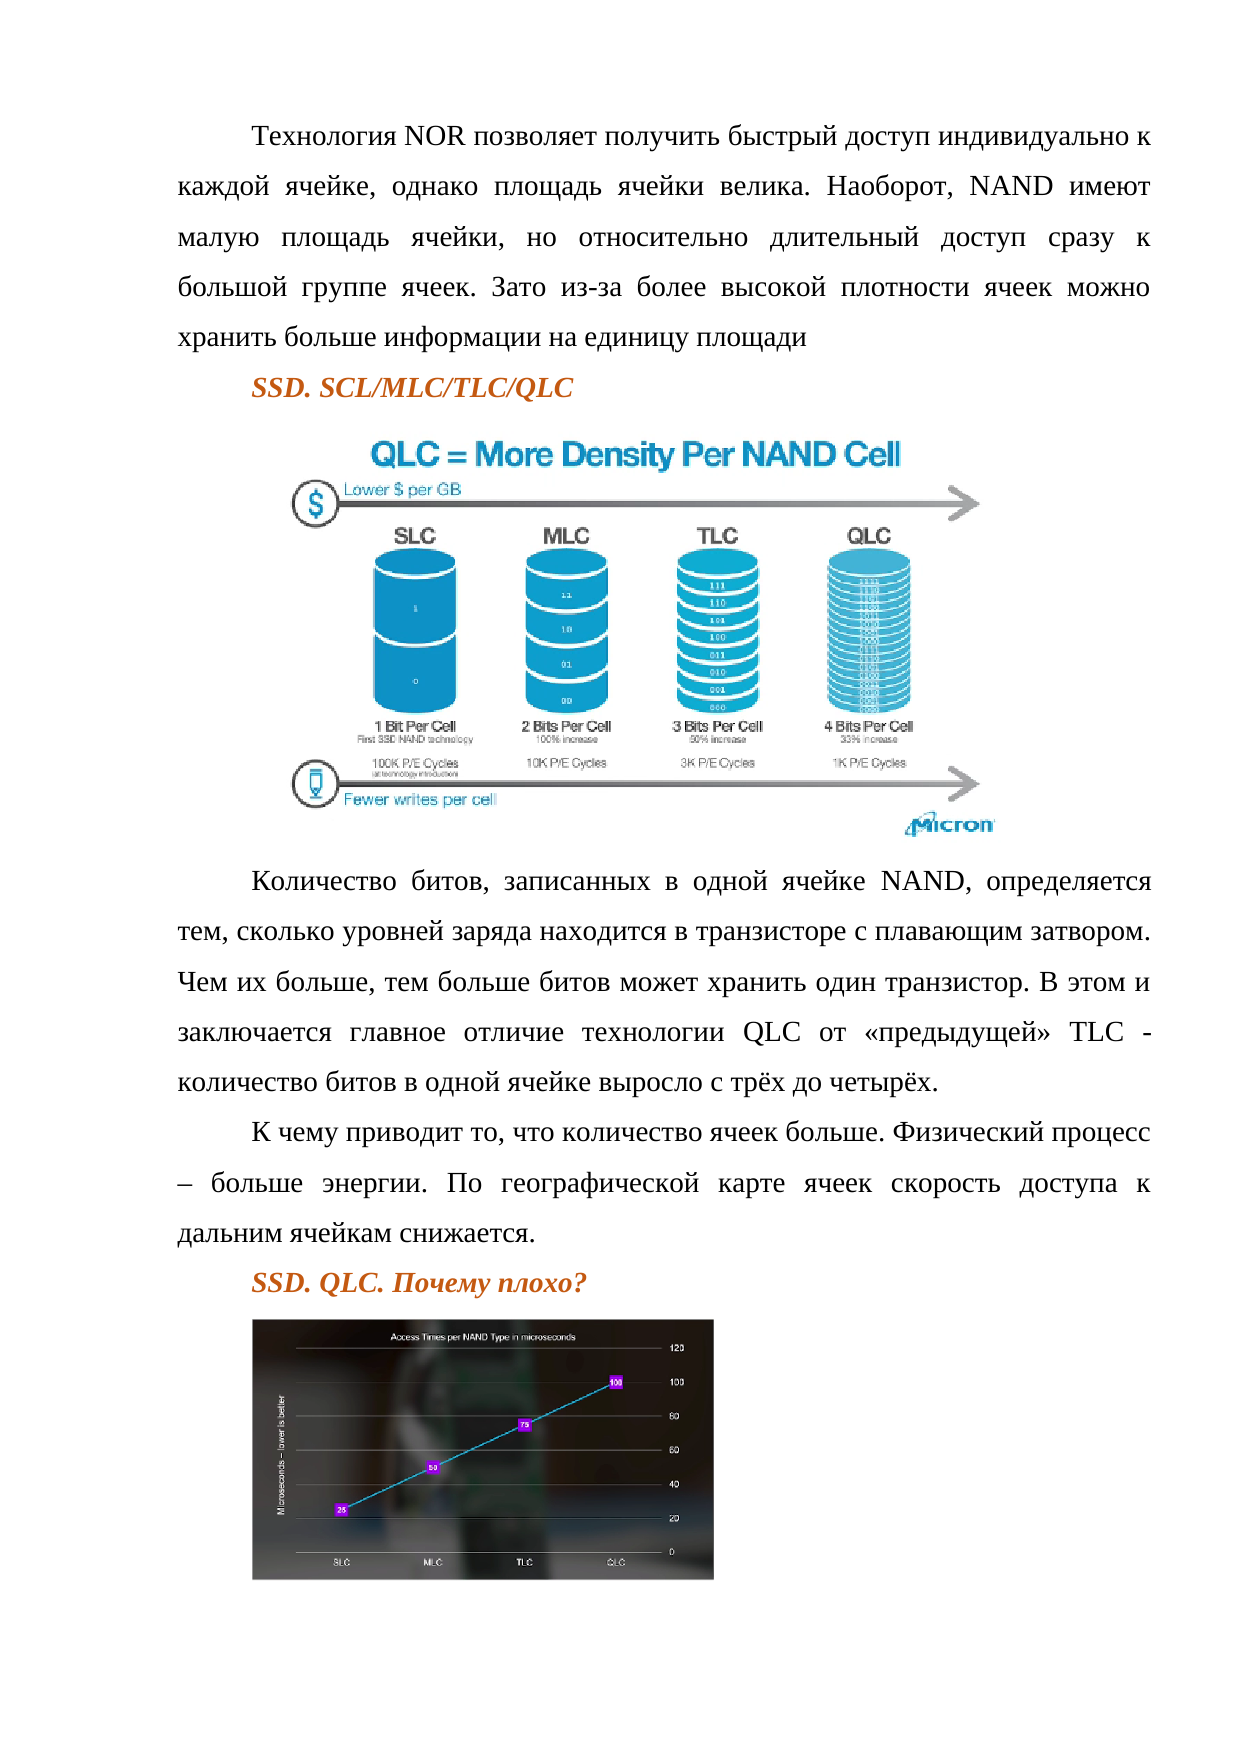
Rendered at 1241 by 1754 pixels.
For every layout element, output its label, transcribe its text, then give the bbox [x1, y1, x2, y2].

text Технология NOR позволяет получить быстрый доступ индивидуально к каждой ячейке, однако площадь ячейки велика. Наоборот, NAND имеют малую площадь ячейки, но относительно длительный доступ сразу к большой группе ячеек. Зато из-за более высокой плотности ячеек можно хранить больше информации на единицу площади [177, 118, 1152, 353]
text К чему приводит то, что количество ячеек больше. Физический процесс – больше энергии. По географической карте ячеек скорость доступа к дальним ячейкам снижается. [177, 1114, 1152, 1249]
text Количество битов, записанных в одной ячейке NAND, определяется тем, сколько уровней заряда находится в транзисторе с плавающим затвором. Чем их больше, тем больше битов может хранить один транзистор. В этом и заключается главное отличие технологии QLC от «предыдущей» TLC - количество битов в одной ячейке выросло с трёх до четырёх. [177, 863, 1152, 1098]
picture [251, 420, 1054, 847]
text SSD. SCL/MLC/TLC/QLC [177, 370, 1152, 403]
picture [251, 1315, 714, 1582]
text SSD. QLC. Почему плохо? [177, 1266, 1152, 1299]
